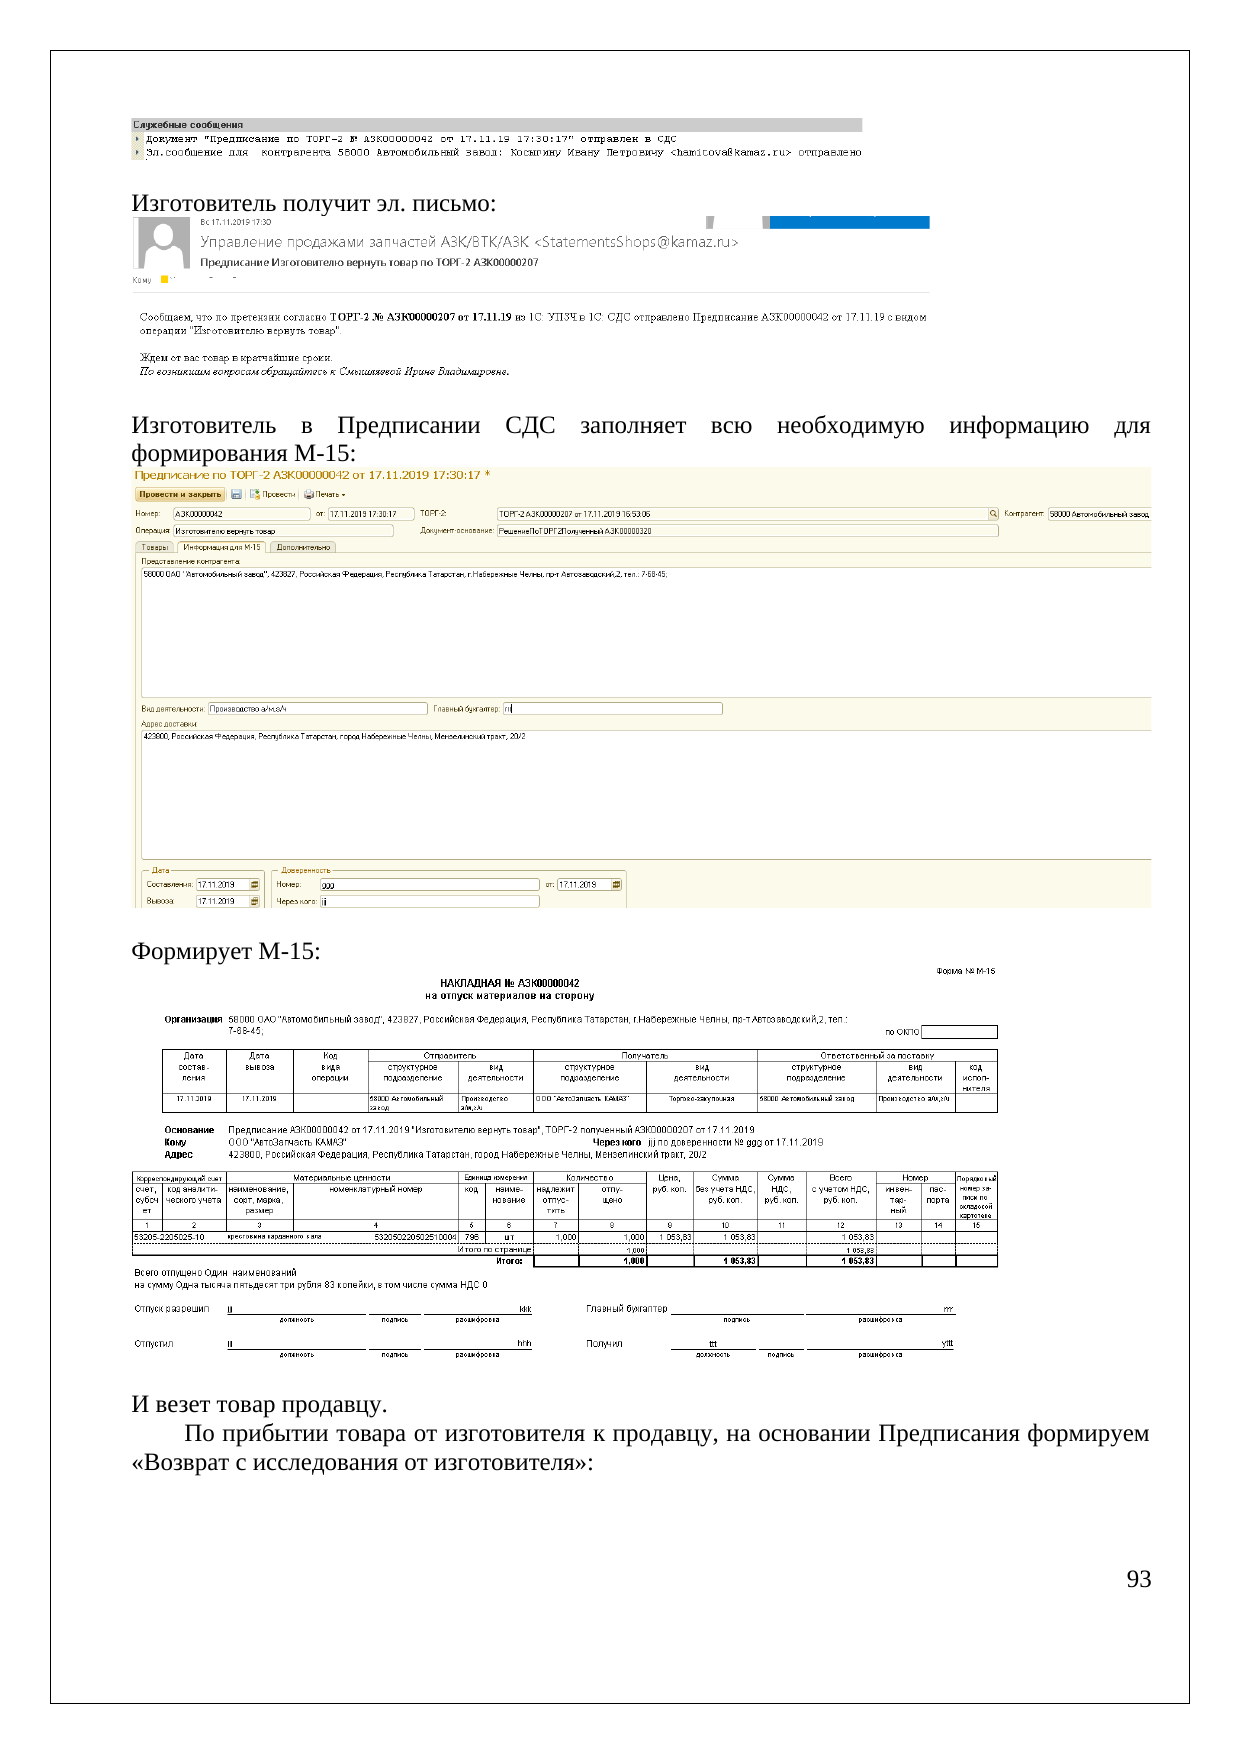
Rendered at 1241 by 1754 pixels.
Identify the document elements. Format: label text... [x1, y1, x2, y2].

picture [131, 467, 1152, 908]
text По прибытии товара от изготовителя к продавцу, на основании Предписания формируем «Возврат с исследования от изготовителя»: [131, 1418, 1152, 1476]
picture [131, 965, 999, 1361]
text Изготовитель в Предписании СДС заполняет всю необходимую информацию для формирования М-15: [131, 410, 1152, 467]
text Формирует М-15: [131, 936, 1152, 965]
picture [131, 216, 930, 381]
text Изготовитель получит эл. письмо: [131, 188, 1152, 217]
text И везет товар продавцу. [131, 1389, 1152, 1418]
picture [131, 117, 863, 160]
